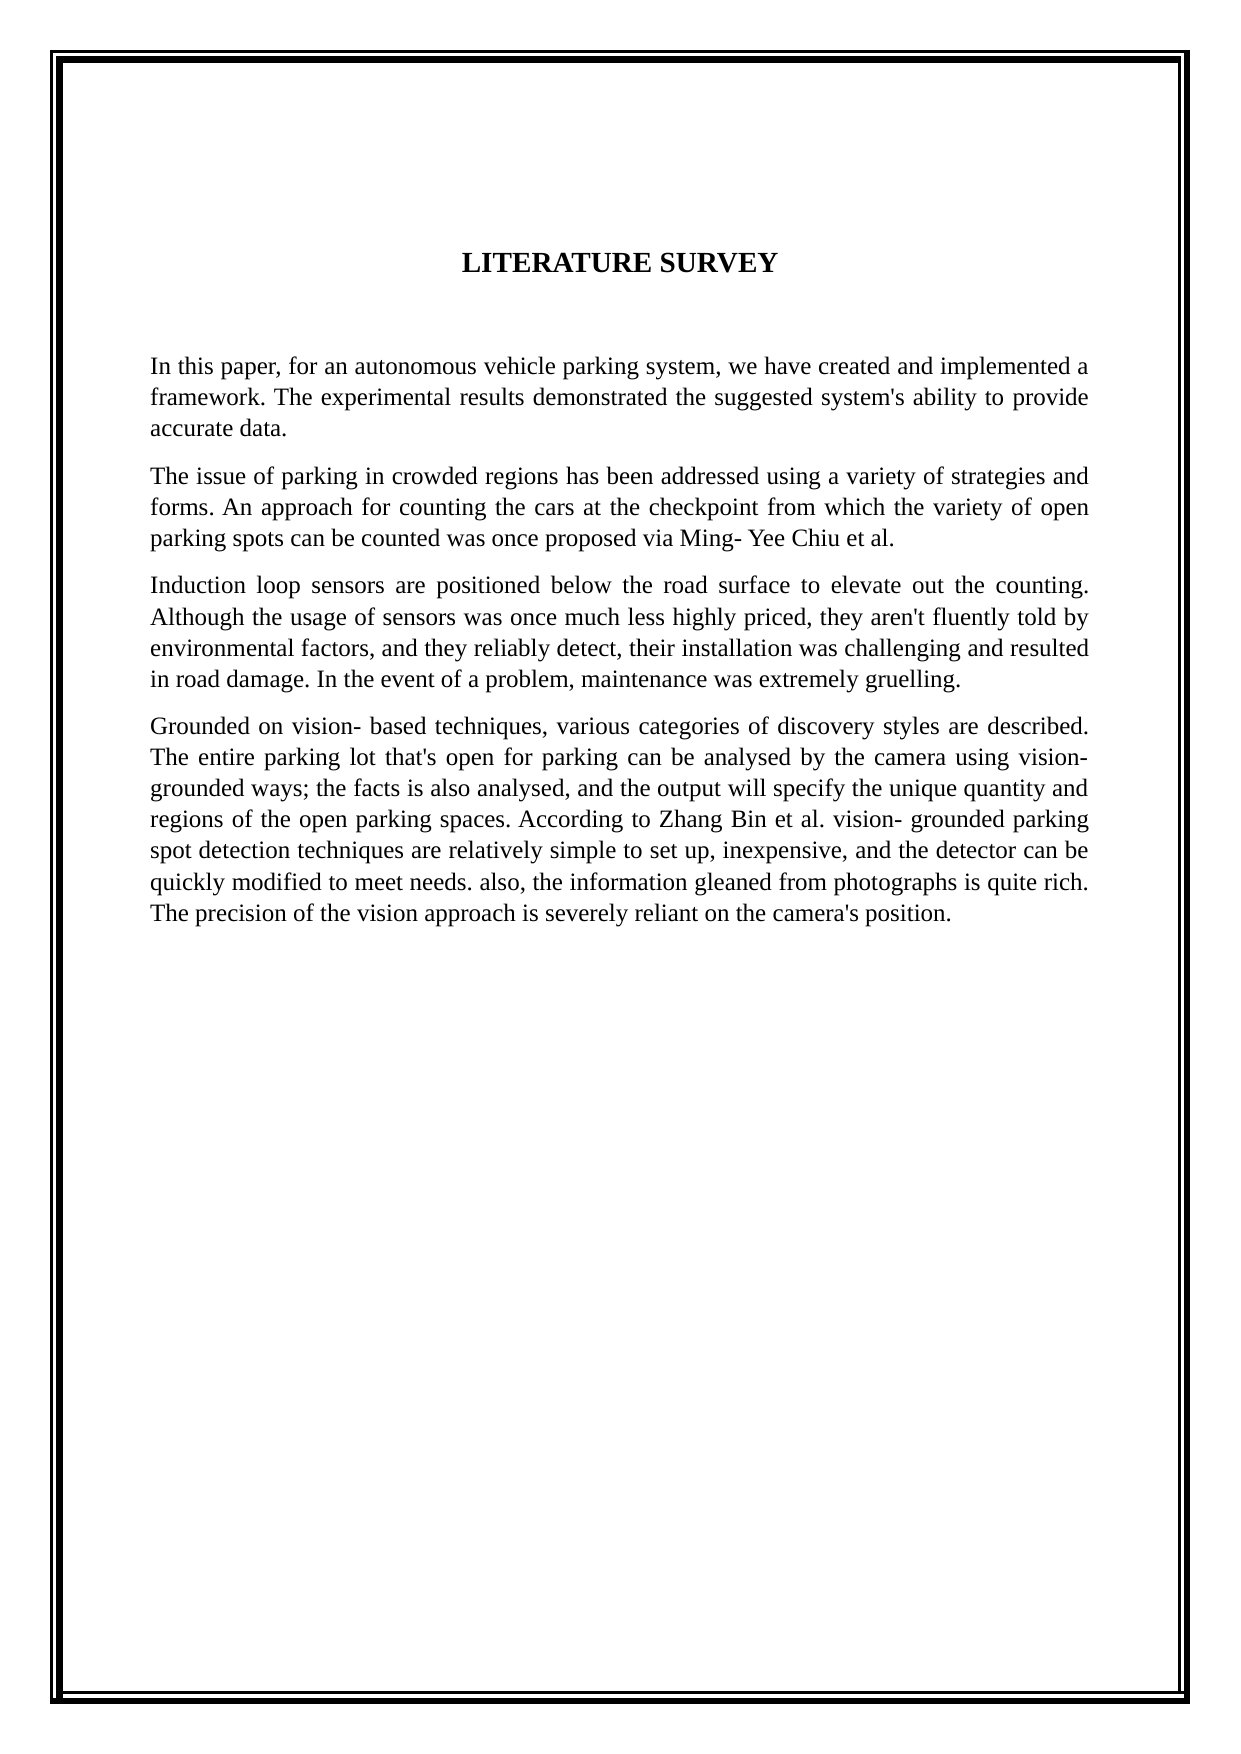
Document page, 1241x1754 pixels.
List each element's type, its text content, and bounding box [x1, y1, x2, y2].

text LITERATURE SURVEY [150, 245, 1090, 279]
text Induction loop sensors are positioned below the road surface to elevate out the counting. Although the usage of sensors was once much less highly priced, they aren't fluently told by environmental factors, and they reliably detect, their installation was challenging and resulted in road damage. In the event of a problem, maintenance was extremely gruelling. [150, 571, 1090, 692]
text Grounded on vision- based techniques, various categories of discovery styles are described. The entire parking lot that's open for parking can be analysed by the camera using vision- grounded ways; the facts is also analysed, and the output will specify the unique quantity and regions of the open parking spaces. According to Zhang Bin et al. vision- grounded parking spot detection techniques are relatively simple to set up, inexpensive, and the detector can be quickly modified to meet needs. also, the information gleaned from photographs is quite rich. The precision of the vision approach is severely reliant on the camera's position. [150, 711, 1090, 926]
text The issue of parking in crowded regions has been addressed using a variety of strategies and forms. An approach for counting the cars at the checkpoint from which the variety of open parking spots can be counted was once proposed via Ming- Yee Chiu et al. [150, 461, 1090, 552]
text In this paper, for an autonomous vehicle parking system, we have created and implemented a framework. The experimental results demonstrated the suggested system's ability to provide accurate data. [150, 351, 1090, 442]
